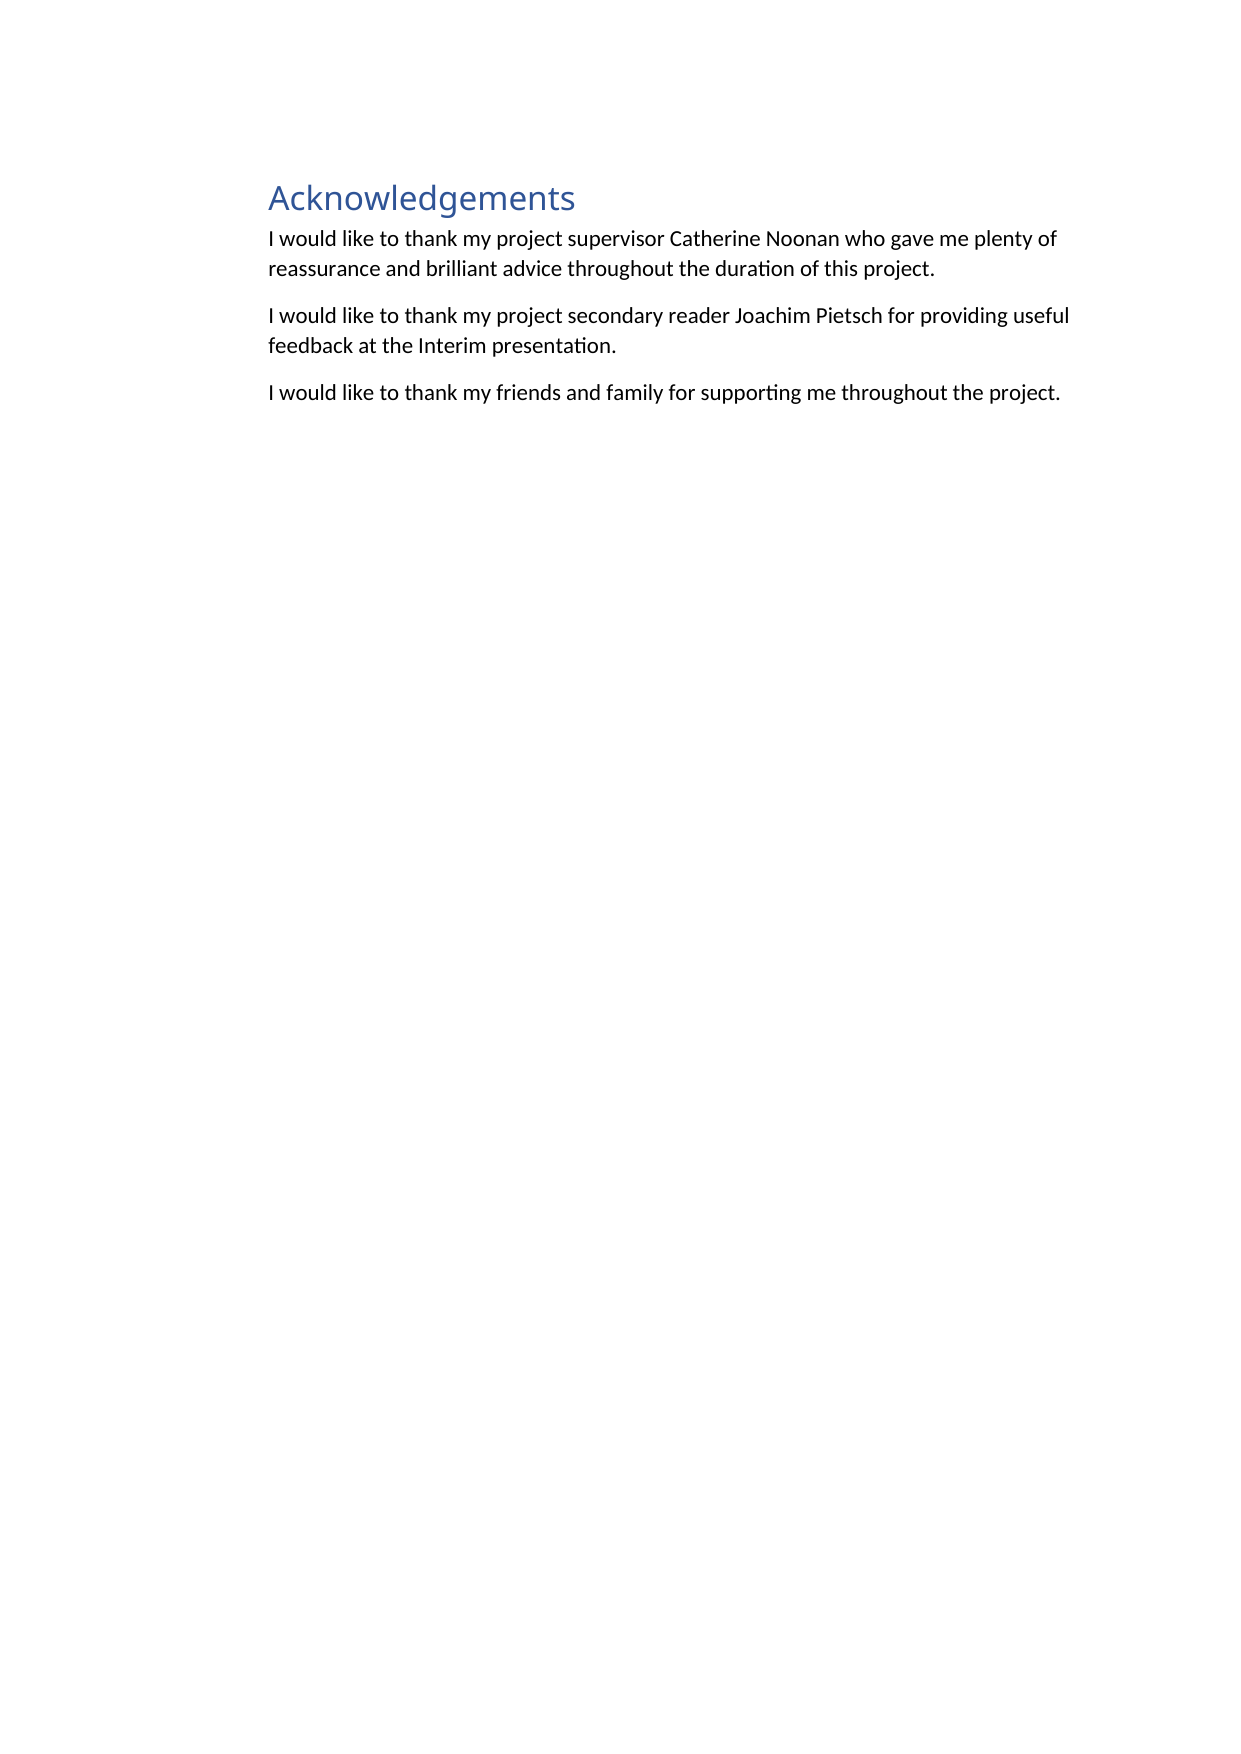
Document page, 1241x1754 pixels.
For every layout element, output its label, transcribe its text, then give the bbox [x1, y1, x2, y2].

subtitle Acknowledgements [150, 175, 1090, 220]
text I would like to thank my friends and family for supporting me throughout the project. [268, 378, 1090, 406]
text I would like to thank my project supervisor Catherine Noonan who gave me plenty of reassurance and brilliant advice throughout the duration of this project. [268, 224, 1090, 282]
text I would like to thank my project secondary reader Joachim Pietsch for providing useful feedback at the Interim presentation. [268, 301, 1090, 359]
